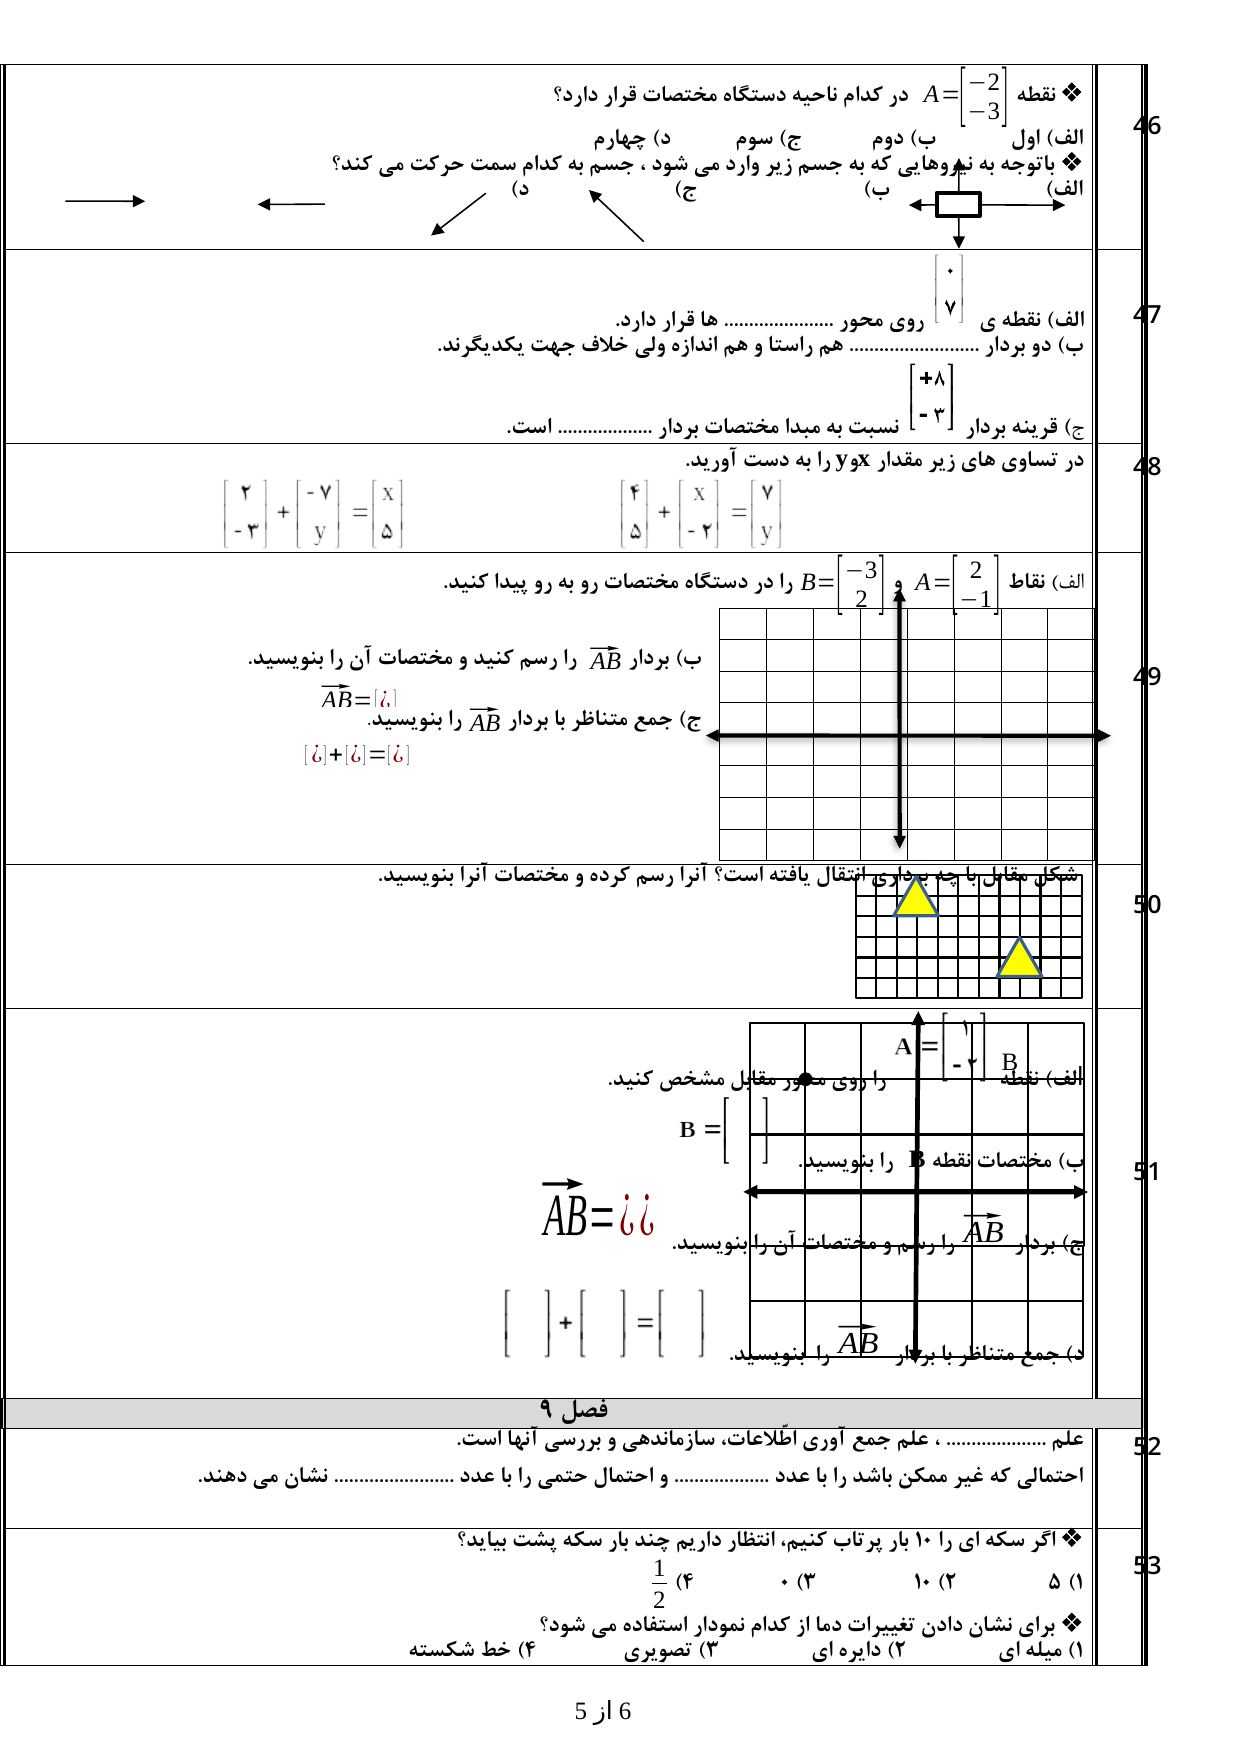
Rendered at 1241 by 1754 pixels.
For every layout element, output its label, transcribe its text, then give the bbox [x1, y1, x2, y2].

table_cell [1098, 553, 1141, 864]
table_cell [1098, 1429, 1141, 1528]
table_cell [1098, 65, 1141, 249]
table_cell الف) نقطه را روی محور مقابل مشخص کنید. ب) مختصات نقطه B را بنویسید. ج) بردار را رسم و مختصات آن را بنويسيد. د) جمع متناظر با بردار را بنويسيد. [6, 1009, 1092, 1397]
table_cell [1098, 1009, 1141, 1397]
table_cell الف) نقطه ی روی محور ...................... ها قرار دارد. ب) دو بردار .......................... هم راستا و هم اندازه ولی خلاف جهت یکدیگرند. ج) قرینه بردار نسبت به مبدا مختصات بردار ................... است. [6, 250, 1092, 442]
table_cell علم .................... ، علم جمع آوری اطّلاعات، سازماندهی و بررسی آنها است. احتمالی که غیر ممکن باشد را با عدد ................... و احتمال حتمی را با عدد ........................ نشان می دهند. [6, 1429, 1092, 1528]
table_cell [1098, 444, 1141, 552]
table_cell در تساوی های زیر مقدار xوy را به دست آورید. [6, 444, 1092, 552]
table_cell شکل مقابل با چه برداری انتقال یافته است؟ آنرا رسم کرده و مختصات آنرا بنویسید. [6, 865, 1092, 1007]
table_cell الف) نقاط و را در دستگاه مختصات رو به رو پیدا کنید. ب) بردار را رسم کنید و مختصات آن را بنویسید. ج) جمع متناظر با بردار را بنویسید. [6, 553, 1092, 864]
table_cell [1098, 1529, 1141, 1665]
table_cell [1098, 865, 1141, 1007]
table_cell [1098, 250, 1141, 442]
table_cell نقطه در کدام ناحیه دستگاه مختصات قرار دارد؟ الف) اول ب) دوم ج) سوم د) چهارم باتوجه به نیروهایی که به جسم زیر وارد می شود ، جسم به کدام سمت حرکت می کند؟ الف) ب) ج) د) [6, 65, 1092, 249]
table_cell اگر سکه ای را 10 بار پرتاب کنیم، انتظار داریم چند بار سکه پشت بیاید؟ 1) 5 2) 10 3) 0 4) برای نشان دادن تغییرات دما از کدام نمودار استفاده می شود؟ 1) میله ای 2) دایره ای 3) تصویری 4) خط شکسته [6, 1529, 1092, 1665]
table_cell فصل 9 [6, 1398, 1141, 1428]
